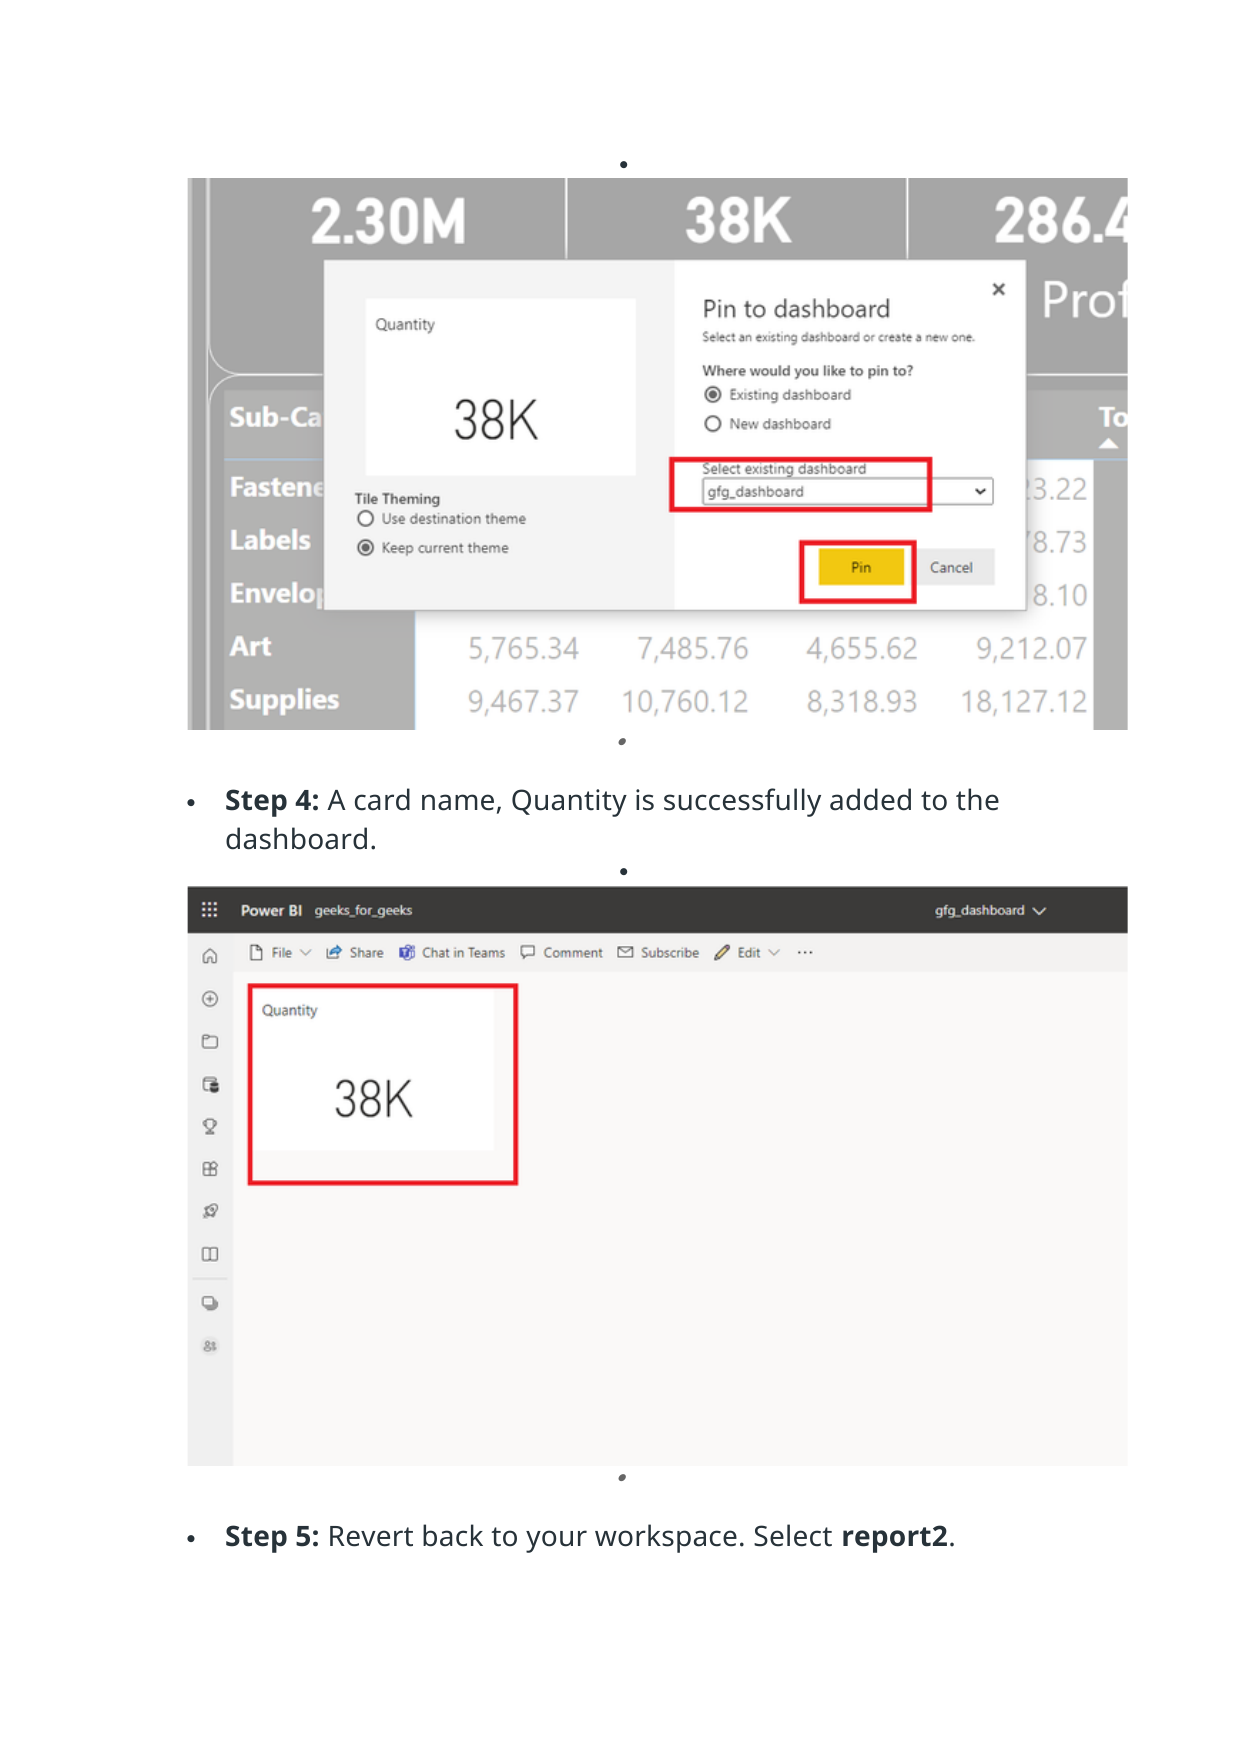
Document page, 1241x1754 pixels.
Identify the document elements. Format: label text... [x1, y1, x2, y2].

picture [187, 178, 1128, 730]
list Step 5: Revert back to your workspace. Select report2. [187, 1516, 1090, 1555]
picture [187, 885, 1128, 1466]
list Step 4: A card name, Quantity is successfully added to the dashboard. [187, 781, 1090, 857]
